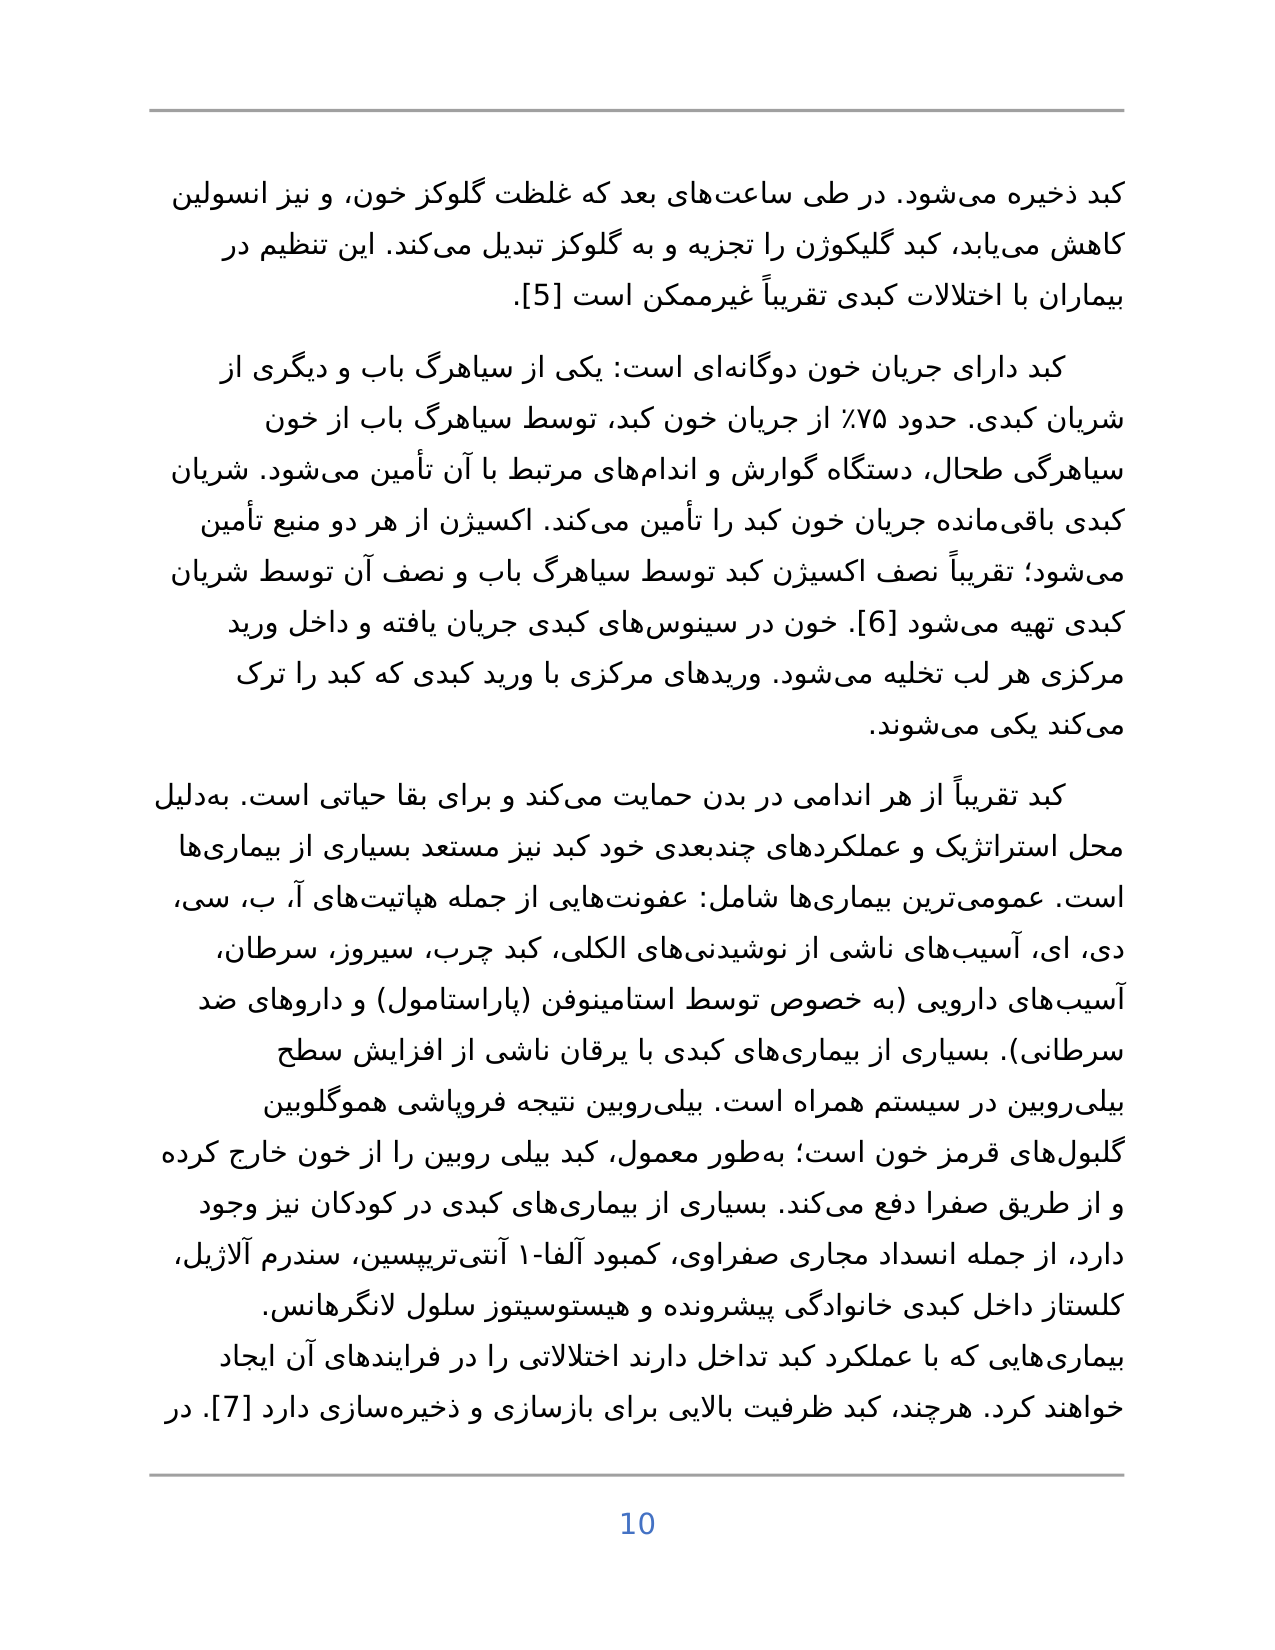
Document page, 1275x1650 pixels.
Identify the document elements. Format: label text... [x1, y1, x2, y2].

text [150, 779, 1125, 1424]
text کبد دارای جریان خون دوگانه‌ای است: یکی از سیاهرگ باب و دیگری از شریان کبدی. حدود ۷۵٪ از جریان خون کبد، توسط سیاهرگ باب از خون سیاهرگی طحال، دستگاه گوارش و اندام‌های مرتبط با آن تأمین می‌شود. شریان کبدی باقی‌مانده جریان خون کبد را تأمین می‌کند. اکسیژن از هر دو منبع تأمین می‌شود؛ تقریباً نصف اکسیژن کبد توسط سیاهرگ باب و نصف آن توسط شریان کبدی تهیه می‌شود [6]. خون در سینوس‌های کبدی جریان یافته و داخل ورید مرکزی هر لب تخلیه می‌شود. وریدهای مرکزی با ورید کبدی که کبد را ترک می‌کند یکی می‌شوند. [150, 350, 1125, 741]
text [150, 176, 1125, 312]
